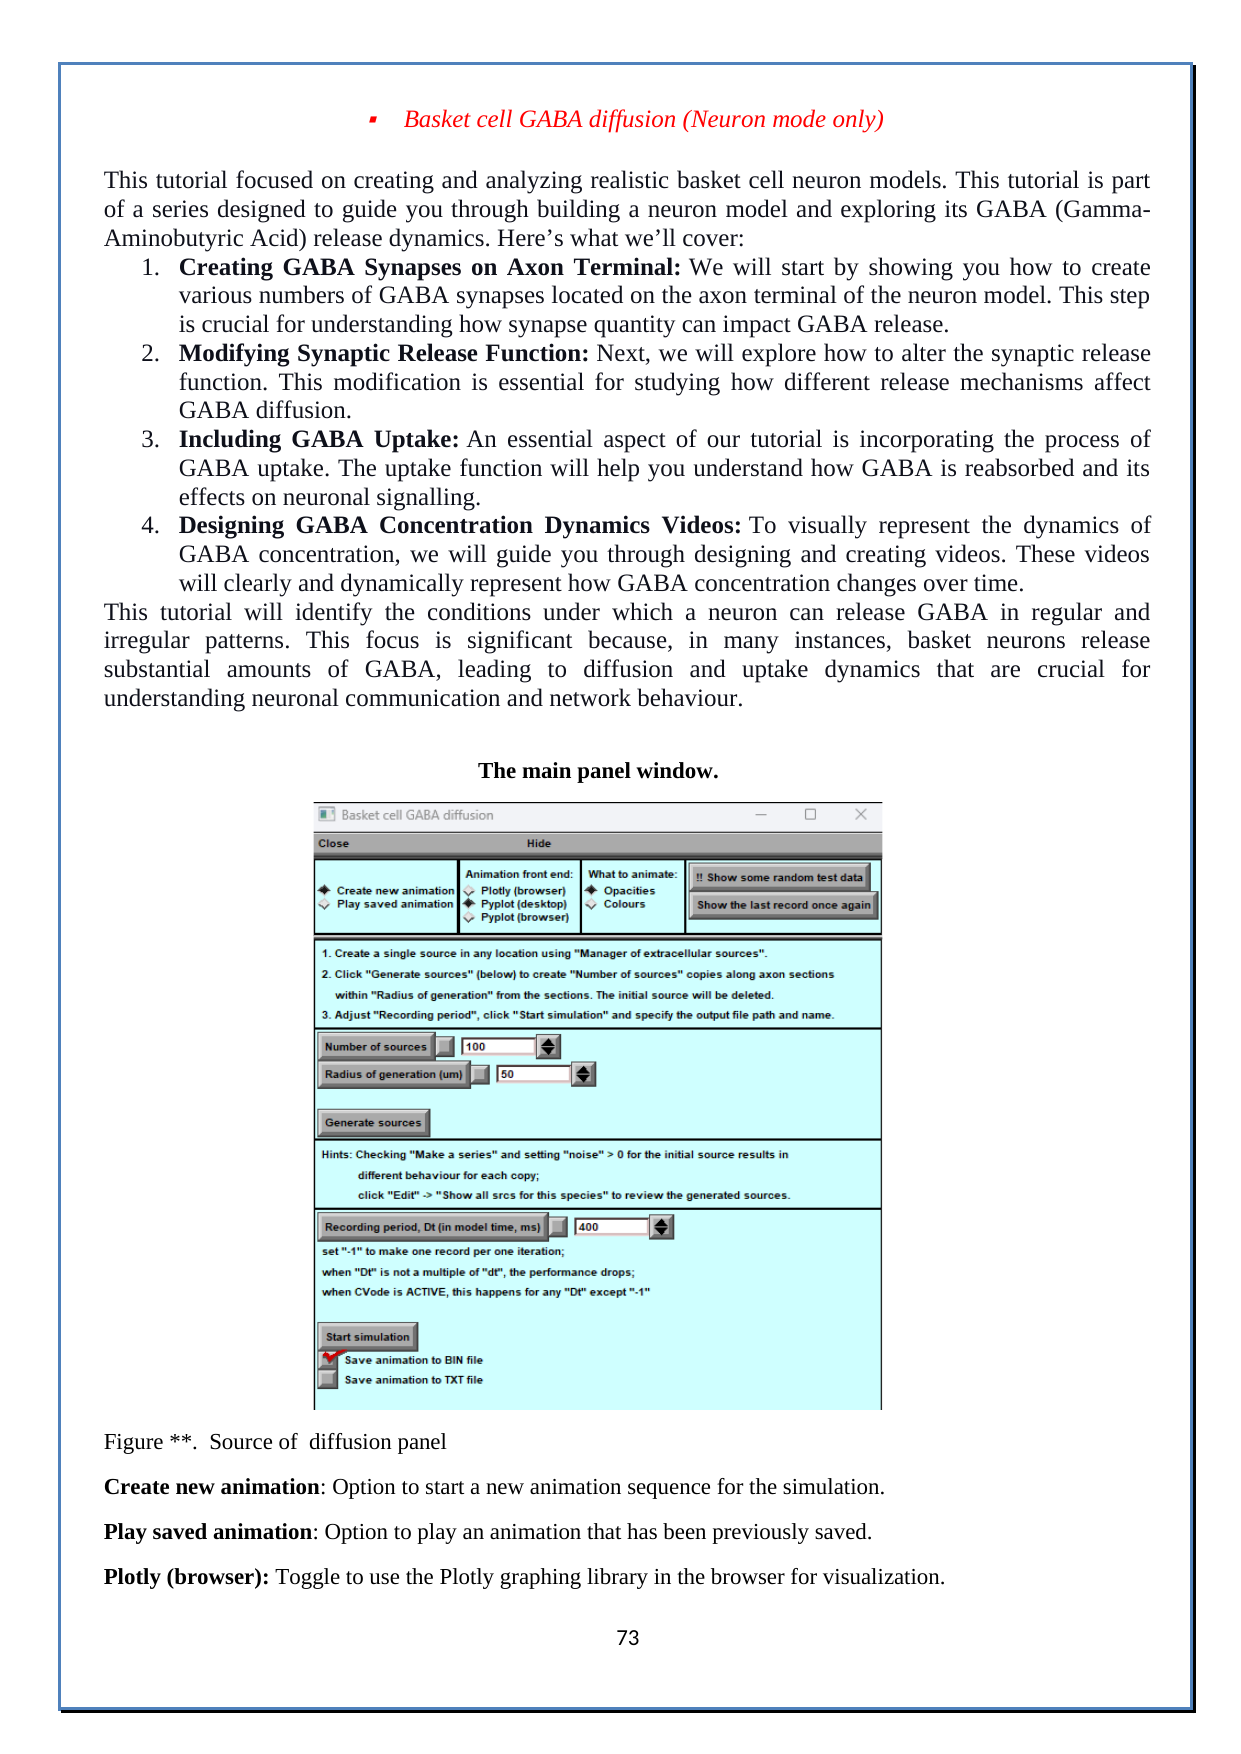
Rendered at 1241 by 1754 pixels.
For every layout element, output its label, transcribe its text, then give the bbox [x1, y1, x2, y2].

list Designing GABA Concentration Dynamics Videos: To visually represent the dynamics of GABA concentration, we will guide you through designing and creating videos. These videos will clearly and dynamically represent how GABA concentration changes over time. [141, 511, 1152, 597]
text This tutorial focused on creating and analyzing realistic basket cell neuron models. This tutorial is part of a series designed to guide you through building a neuron model and exploring its GABA (Gamma-Aminobutyric Acid) release dynamics. Here’s what we’ll cover: [103, 166, 1152, 252]
list Modifying Synaptic Release Function: Next, we will explore how to alter the synaptic release function. This modification is essential for studying how different release mechanisms affect GABA diffusion. [141, 338, 1152, 424]
text Play saved animation: Option to play an animation that has been previously saved. [103, 1518, 1093, 1544]
text The main panel window. [103, 757, 1093, 783]
list Creating GABA Synapses on Axon Terminal: We will start by showing you how to create various numbers of GABA synapses located on the axon terminal of the neuron model. This step is crucial for understanding how synapse quantity can impact GABA release. [141, 252, 1152, 338]
text Figure **. Source of diffusion panel [103, 1428, 1093, 1454]
list Basket cell GABA diffusion (Neuron mode only) [366, 104, 1114, 132]
picture [313, 802, 883, 1410]
list Including GABA Uptake: An essential aspect of our tutorial is incorporating the process of GABA uptake. The uptake function will help you understand how GABA is reabsorbed and its effects on neuronal signalling. [141, 424, 1152, 511]
text Create new animation: Option to start a new animation sequence for the simulation. [103, 1473, 1093, 1499]
text Plotly (browser): Toggle to use the Plotly graphing library in the browser for visualization. [103, 1563, 1093, 1590]
text This tutorial will identify the conditions under which a neuron can release GABA in regular and irregular patterns. This focus is significant because, in many instances, basket neurons release substantial amounts of GABA, leading to diffusion and uptake dynamics that are crucial for understanding neuronal communication and network behaviour. [103, 597, 1152, 712]
